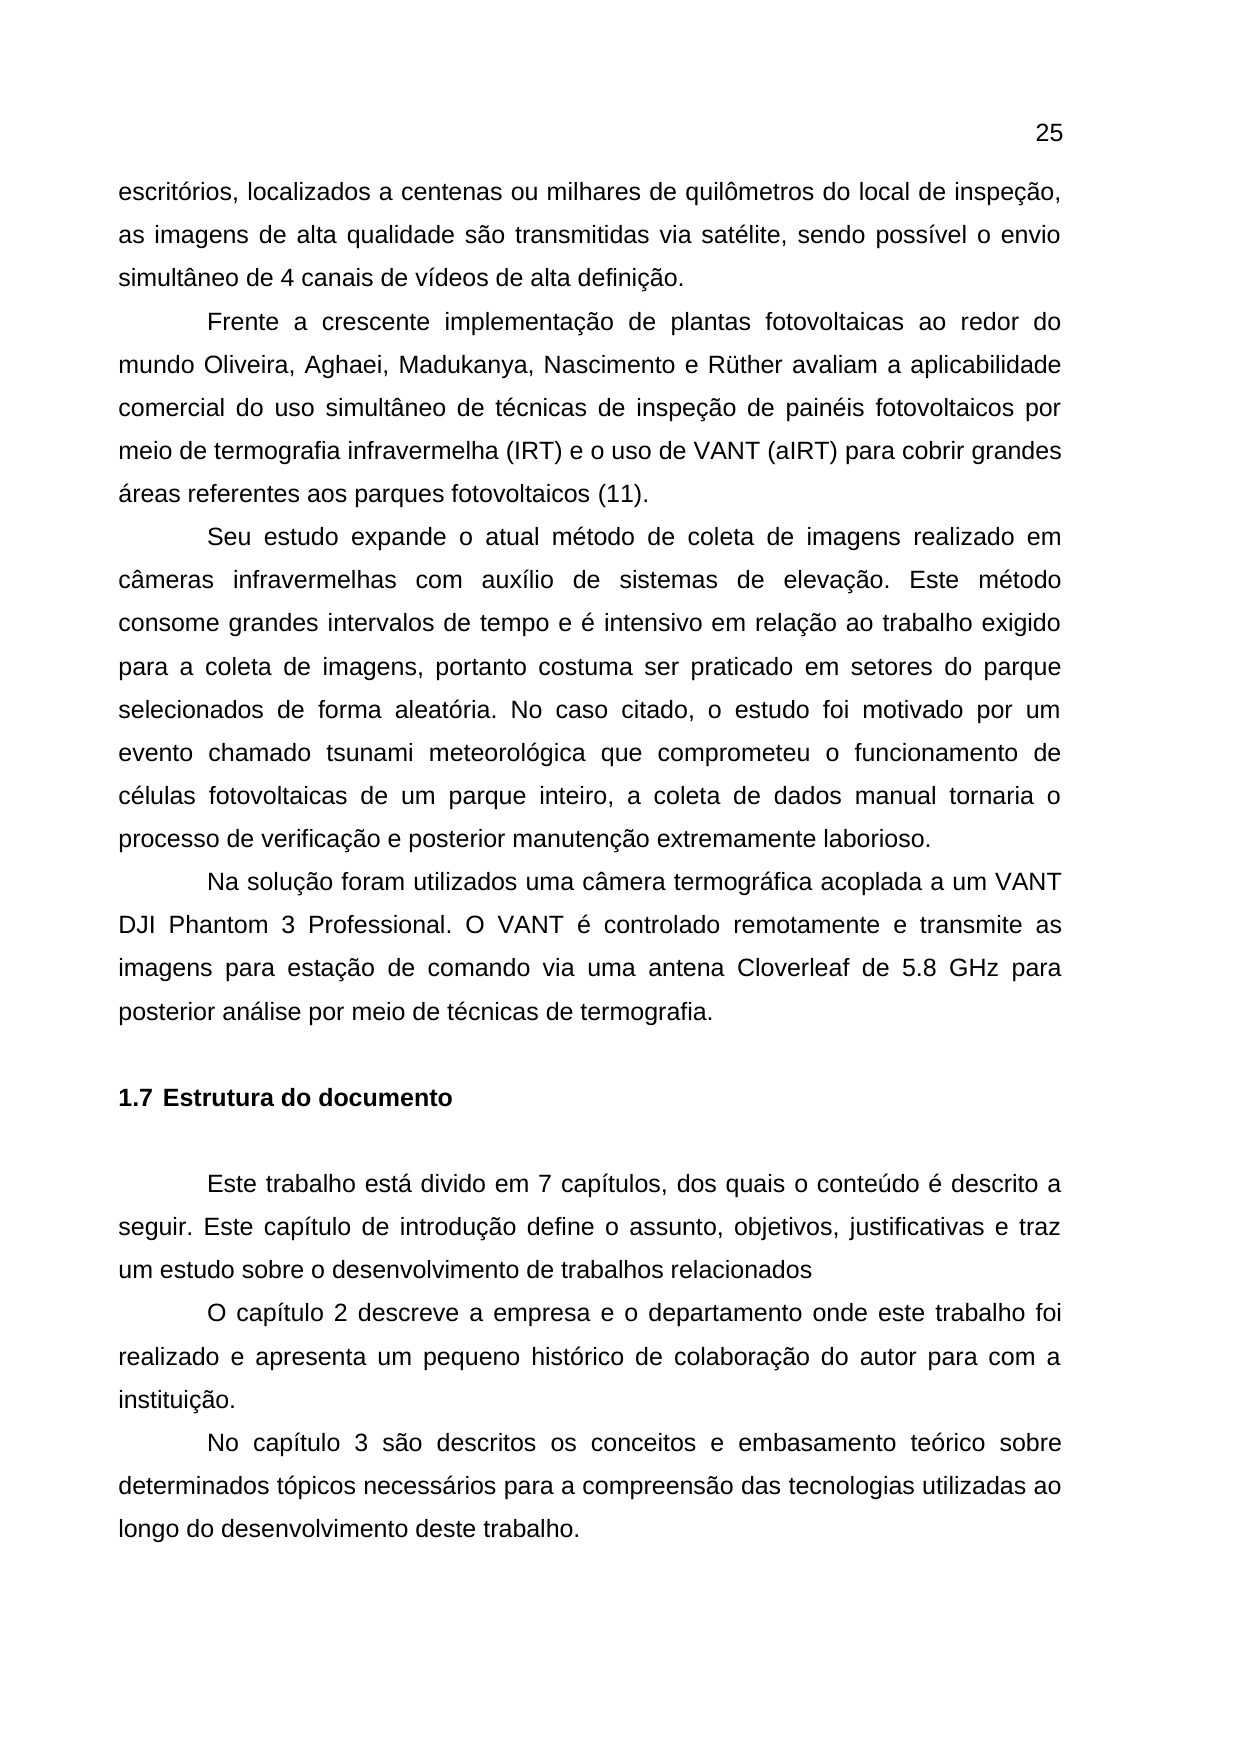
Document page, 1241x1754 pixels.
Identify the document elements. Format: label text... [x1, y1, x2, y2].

text Este trabalho está divido em 7 capítulos, dos quais o conteúdo é descrito a seguir. Este capítulo de introdução define o assunto, objetivos, justificativas e traz um estudo sobre o desenvolvimento de trabalhos relacionados [118, 1169, 1063, 1284]
text Frente a crescente implementação de plantas fotovoltaicas ao redor do mundo Oliveira, Aghaei, Madukanya, Nascimento e Rüther avaliam a aplicabilidade comercial do uso simultâneo de técnicas de inspeção de painéis fotovoltaicos por meio de termografia infravermelha (IRT) e o uso de VANT (aIRT) para cobrir grandes áreas referentes aos parques fotovoltaicos . [118, 307, 1063, 508]
text No capítulo 3 são descritos os conceitos e embasamento teórico sobre determinados tópicos necessários para a compreensão das tecnologias utilizadas ao longo do desenvolvimento deste trabalho. [118, 1428, 1063, 1543]
text O capítulo 2 descreve a empresa e o departamento onde este trabalho foi realizado e apresenta um pequeno histórico de colaboração do autor para com a instituição. [118, 1298, 1063, 1413]
text Na solução foram utilizados uma câmera termográfica acoplada a um VANT DJI Phantom 3 Professional. O VANT é controlado remotamente e transmite as imagens para estação de comando via uma antena Cloverleaf de 5.8 GHz para posterior análise por meio de técnicas de termografia. [118, 867, 1063, 1025]
text Seu estudo expande o atual método de coleta de imagens realizado em câmeras infravermelhas com auxílio de sistemas de elevação. Este método consome grandes intervalos de tempo e é intensivo em relação ao trabalho exigido para a coleta de imagens, portanto costuma ser praticado em setores do parque selecionados de forma aleatória. No caso citado, o estudo foi motivado por um evento chamado tsunami meteorológica que comprometeu o funcionamento de células fotovoltaicas de um parque inteiro, a coleta de dados manual tornaria o processo de verificação e posterior manutenção extremamente laborioso. [118, 522, 1063, 853]
subtitle Estrutura do documento [118, 1083, 1063, 1112]
